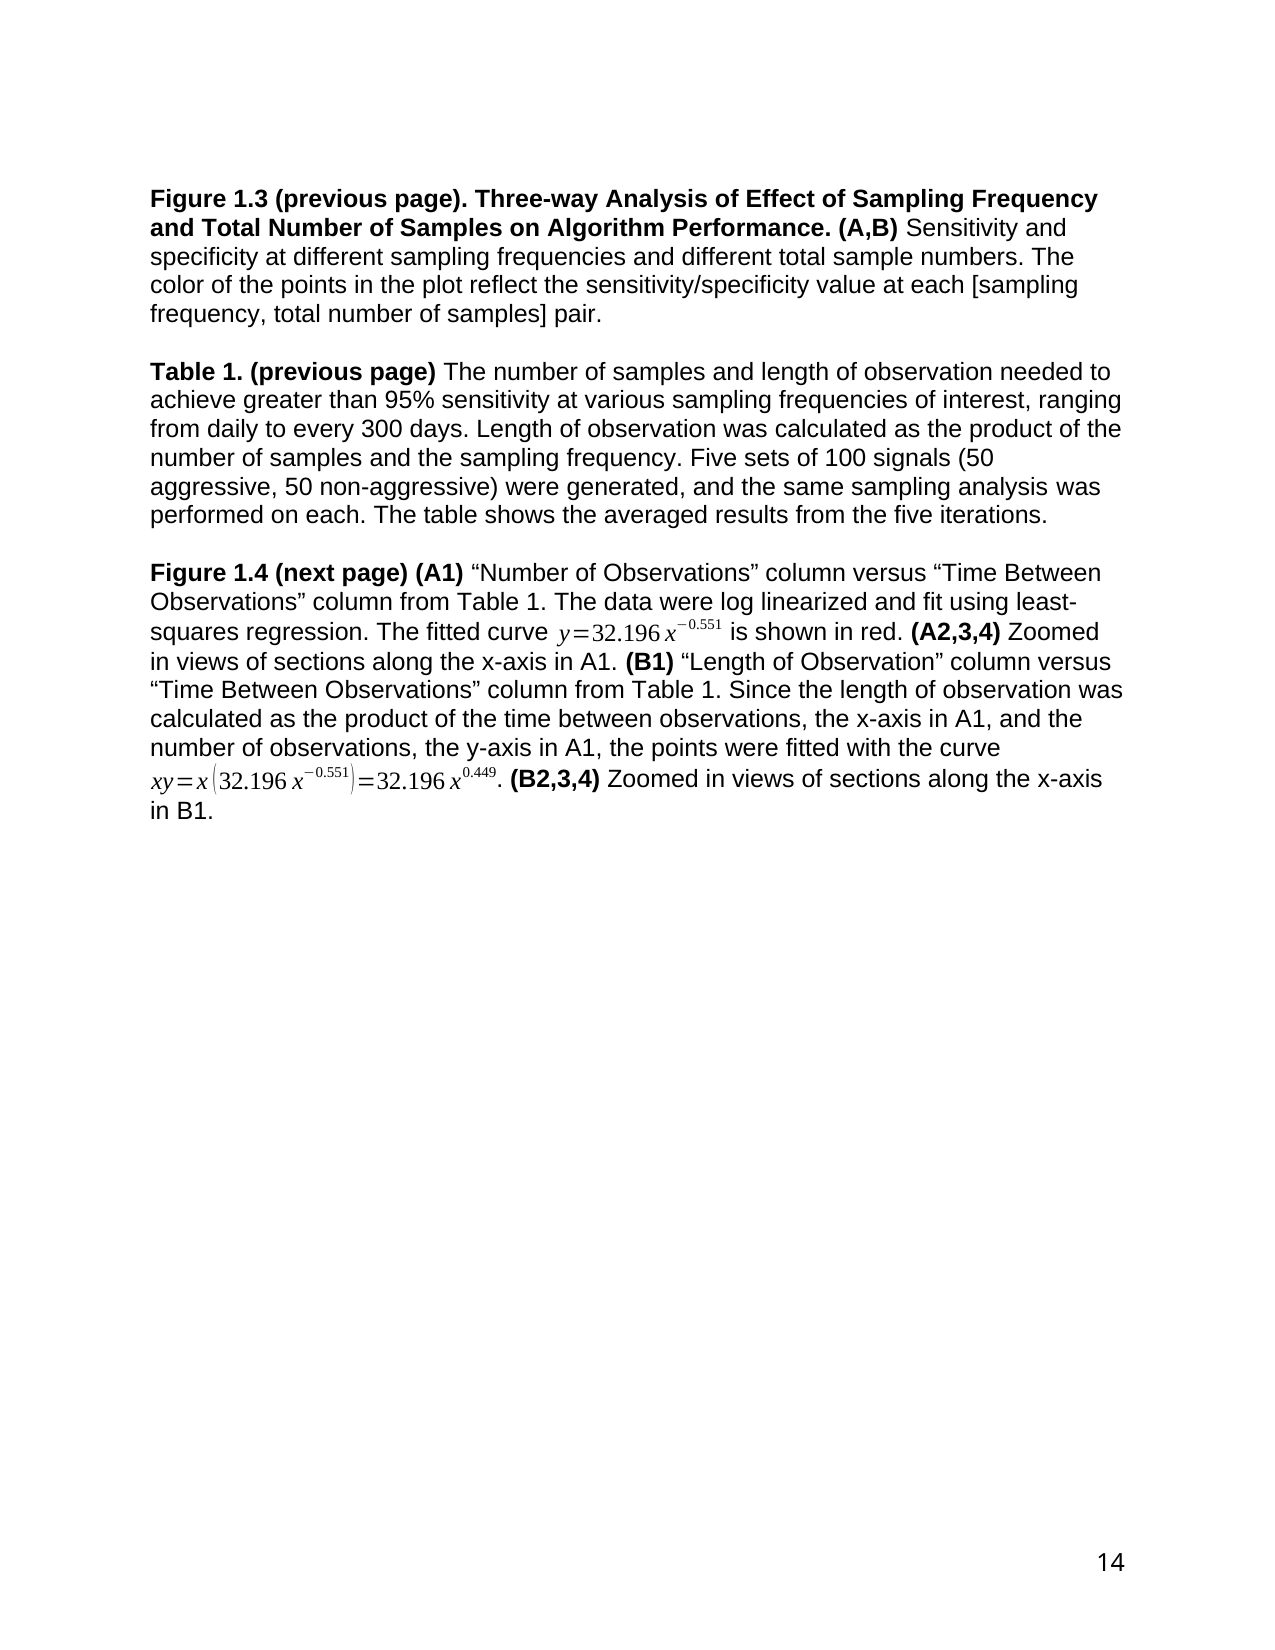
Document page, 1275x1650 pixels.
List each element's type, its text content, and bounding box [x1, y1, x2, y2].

text Table 1. (previous page) The number of samples and length of observation needed to achieve greater than 95% sensitivity at various sampling frequencies of interest, ranging from daily to every 300 days. Length of observation was calculated as the product of the number of samples and the sampling frequency. Five sets of 100 signals (50 aggressive, 50 non-aggressive) were generated, and the same sampling analysis was performed on each. The table shows the averaged results from the five iterations. [150, 357, 1125, 529]
text Figure 1.4 (next page) (A1) “Number of Observations” column versus “Time Between Observations” column from Table 1. The data were log linearized and fit using least-squares regression. The fitted curve is shown in red. (A2,3,4) Zoomed in views of sections along the x-axis in A1. (B1) “Length of Observation” column versus “Time Between Observations” column from Table 1. Since the length of observation was calculated as the product of the time between observations, the x-axis in A1, and the number of observations, the y-axis in A1, the points were fitted with the curve . (B2,3,4) Zoomed in views of sections along the x-axis in B1. [150, 558, 1125, 825]
text Figure 1.3 (previous page). Three-way Analysis of Effect of Sampling Frequency and Total Number of Samples on Algorithm Performance. (A,B) Sensitivity and specificity at different sampling frequencies and different total sample numbers. The color of the points in the plot reflect the sensitivity/specificity value at each [sampling frequency, total number of samples] pair. [150, 184, 1125, 328]
